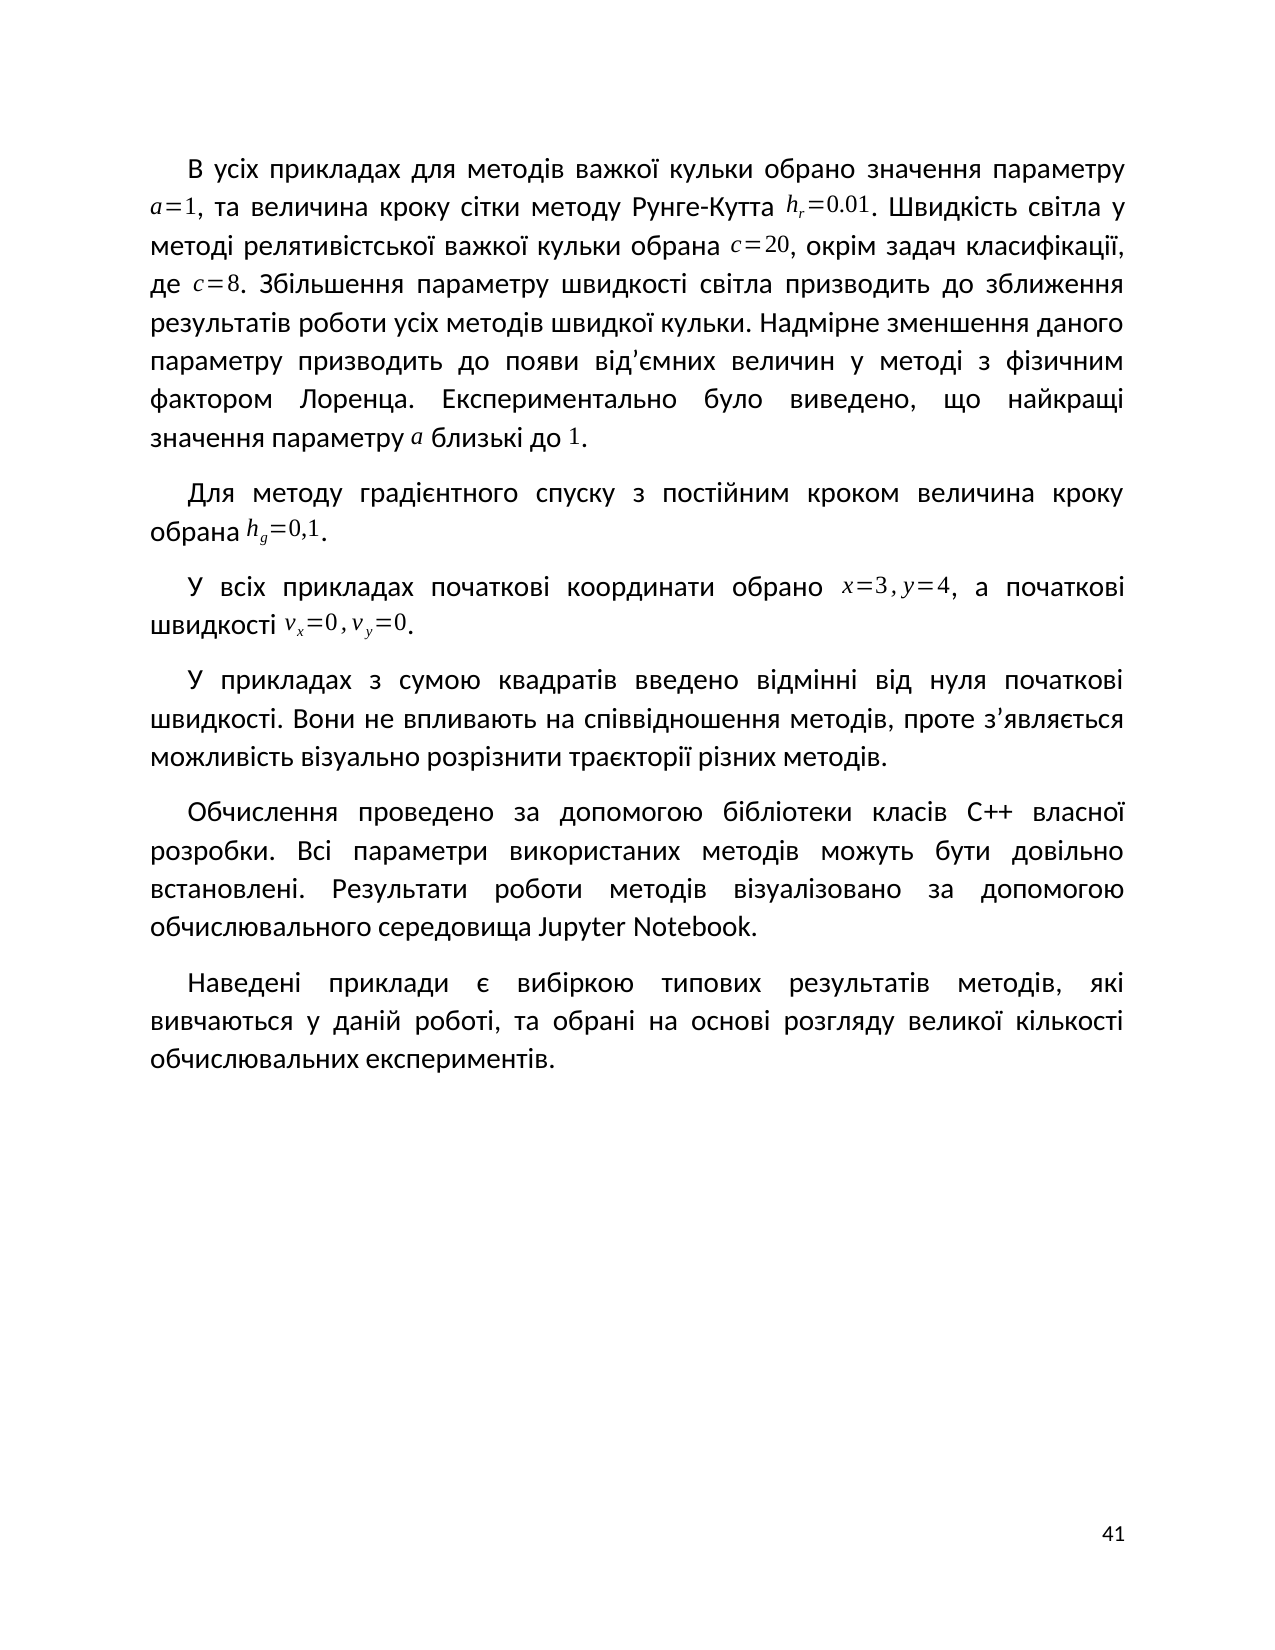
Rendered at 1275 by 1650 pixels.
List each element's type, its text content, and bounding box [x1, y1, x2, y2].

text У всіх прикладах початкові координати обрано , а початкові швидкості . [150, 568, 1125, 642]
text Обчислення проведено за допомогою бібліотеки класів С++ власної розробки. Всі параметри використаних методів можуть бути довільно встановлені. Результати роботи методів візуалізовано за допомогою обчислювального середовища Jupyter Notebook. [150, 793, 1125, 944]
text У прикладах з сумою квадратів введено відмінні від нуля початкові швидкості. Вони не впливають на співвідношення методів, проте з’являється можливість візуально розрізнити траєкторії різних методів. [150, 661, 1125, 774]
text В усіх прикладах для методів важкої кульки обрано значення параметру , та величина кроку сітки методу Рунге-Кутта . Швидкість світла у методі релятивістської важкої кульки обрана , окрім задач класифікації, де . Збільшення параметру швидкості світла призводить до зближення результатів роботи усіх методів швидкої кульки. Надмірне зменшення даного параметру призводить до появи від’ємних величин у методі з фізичним фактором Лоренца. Експериментально було виведено, що найкращі значення параметру близькі до . [150, 150, 1125, 455]
text Для методу градієнтного спуску з постійним кроком величина кроку обрана . [150, 474, 1125, 548]
text Наведені приклади є вибіркою типових результатів методів, які вивчаються у даній роботі, та обрані на основі розгляду великої кількості обчислювальних експериментів. [150, 964, 1125, 1076]
